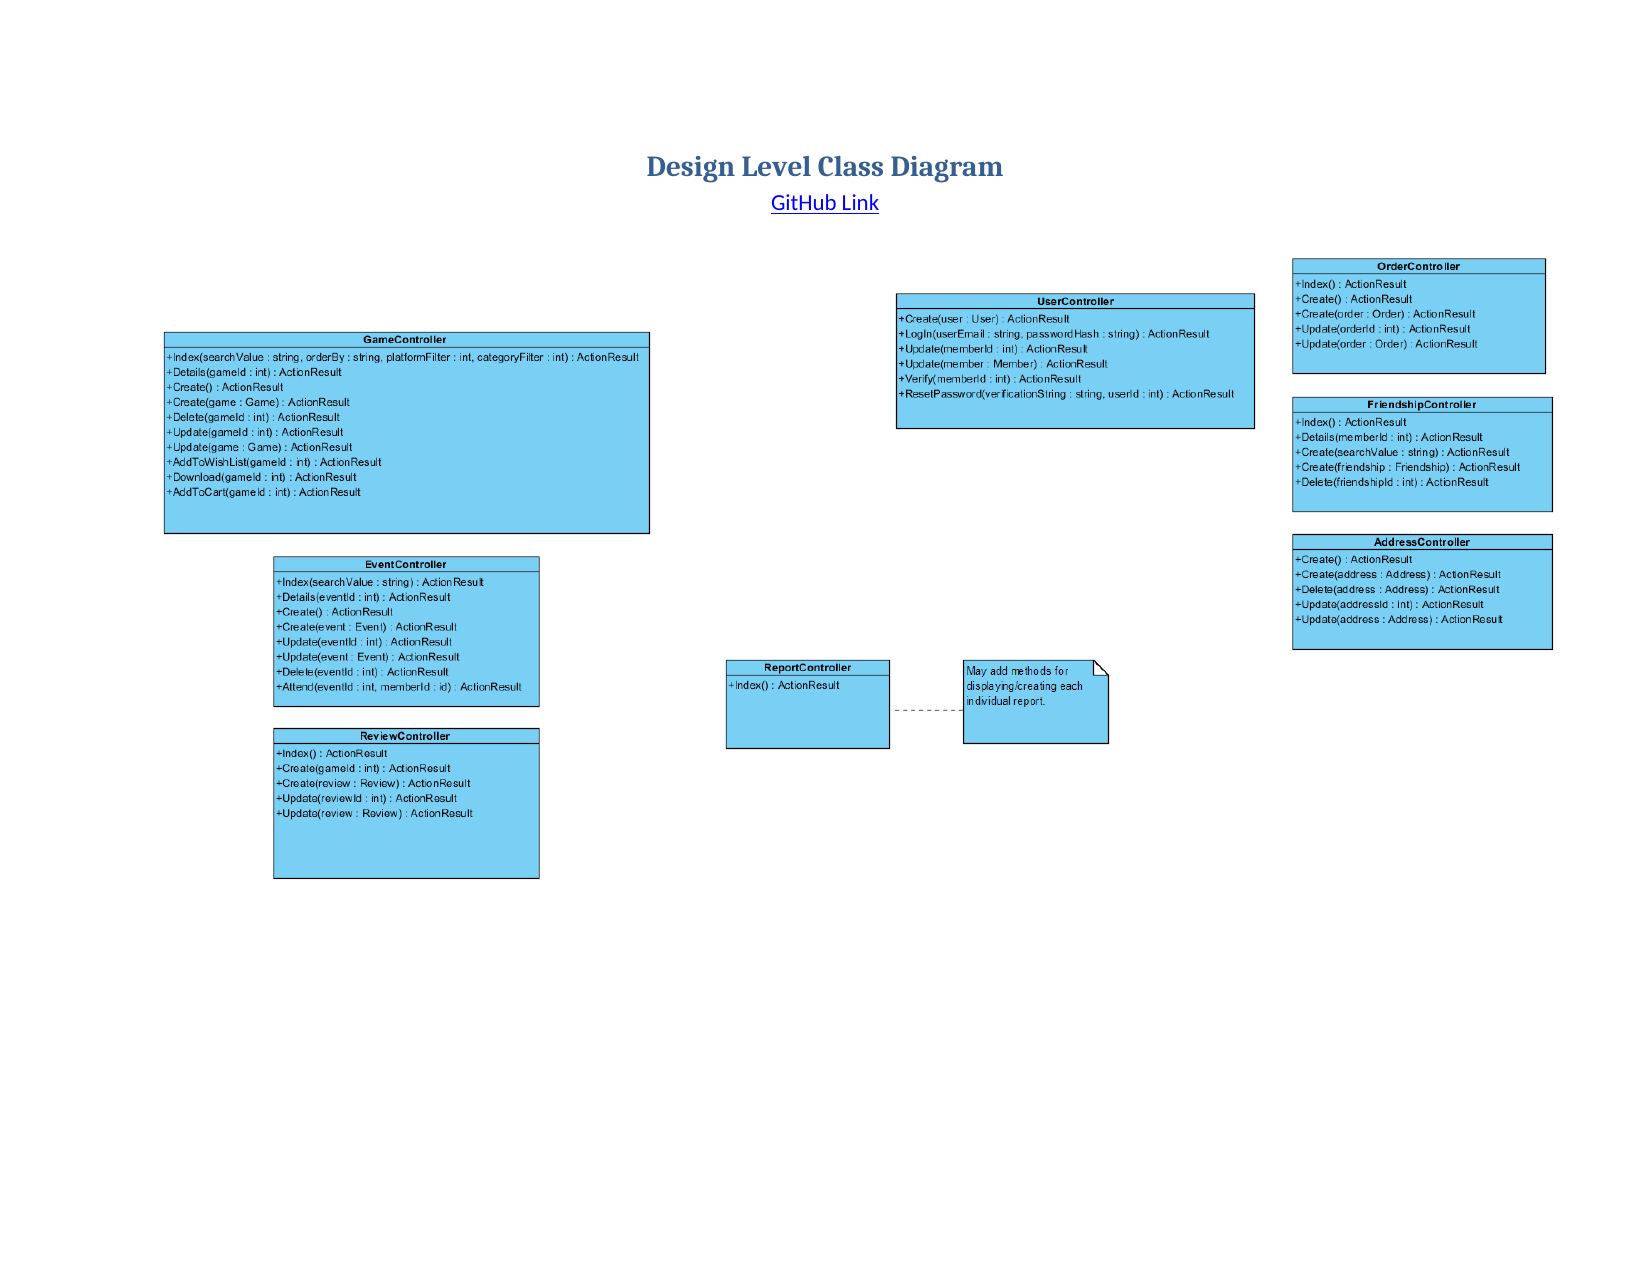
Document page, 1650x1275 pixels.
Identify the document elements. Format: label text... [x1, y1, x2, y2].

text GitHub Link [150, 188, 1500, 217]
picture [150, 241, 1588, 897]
subtitle Design Level Class Diagram [150, 150, 1500, 183]
